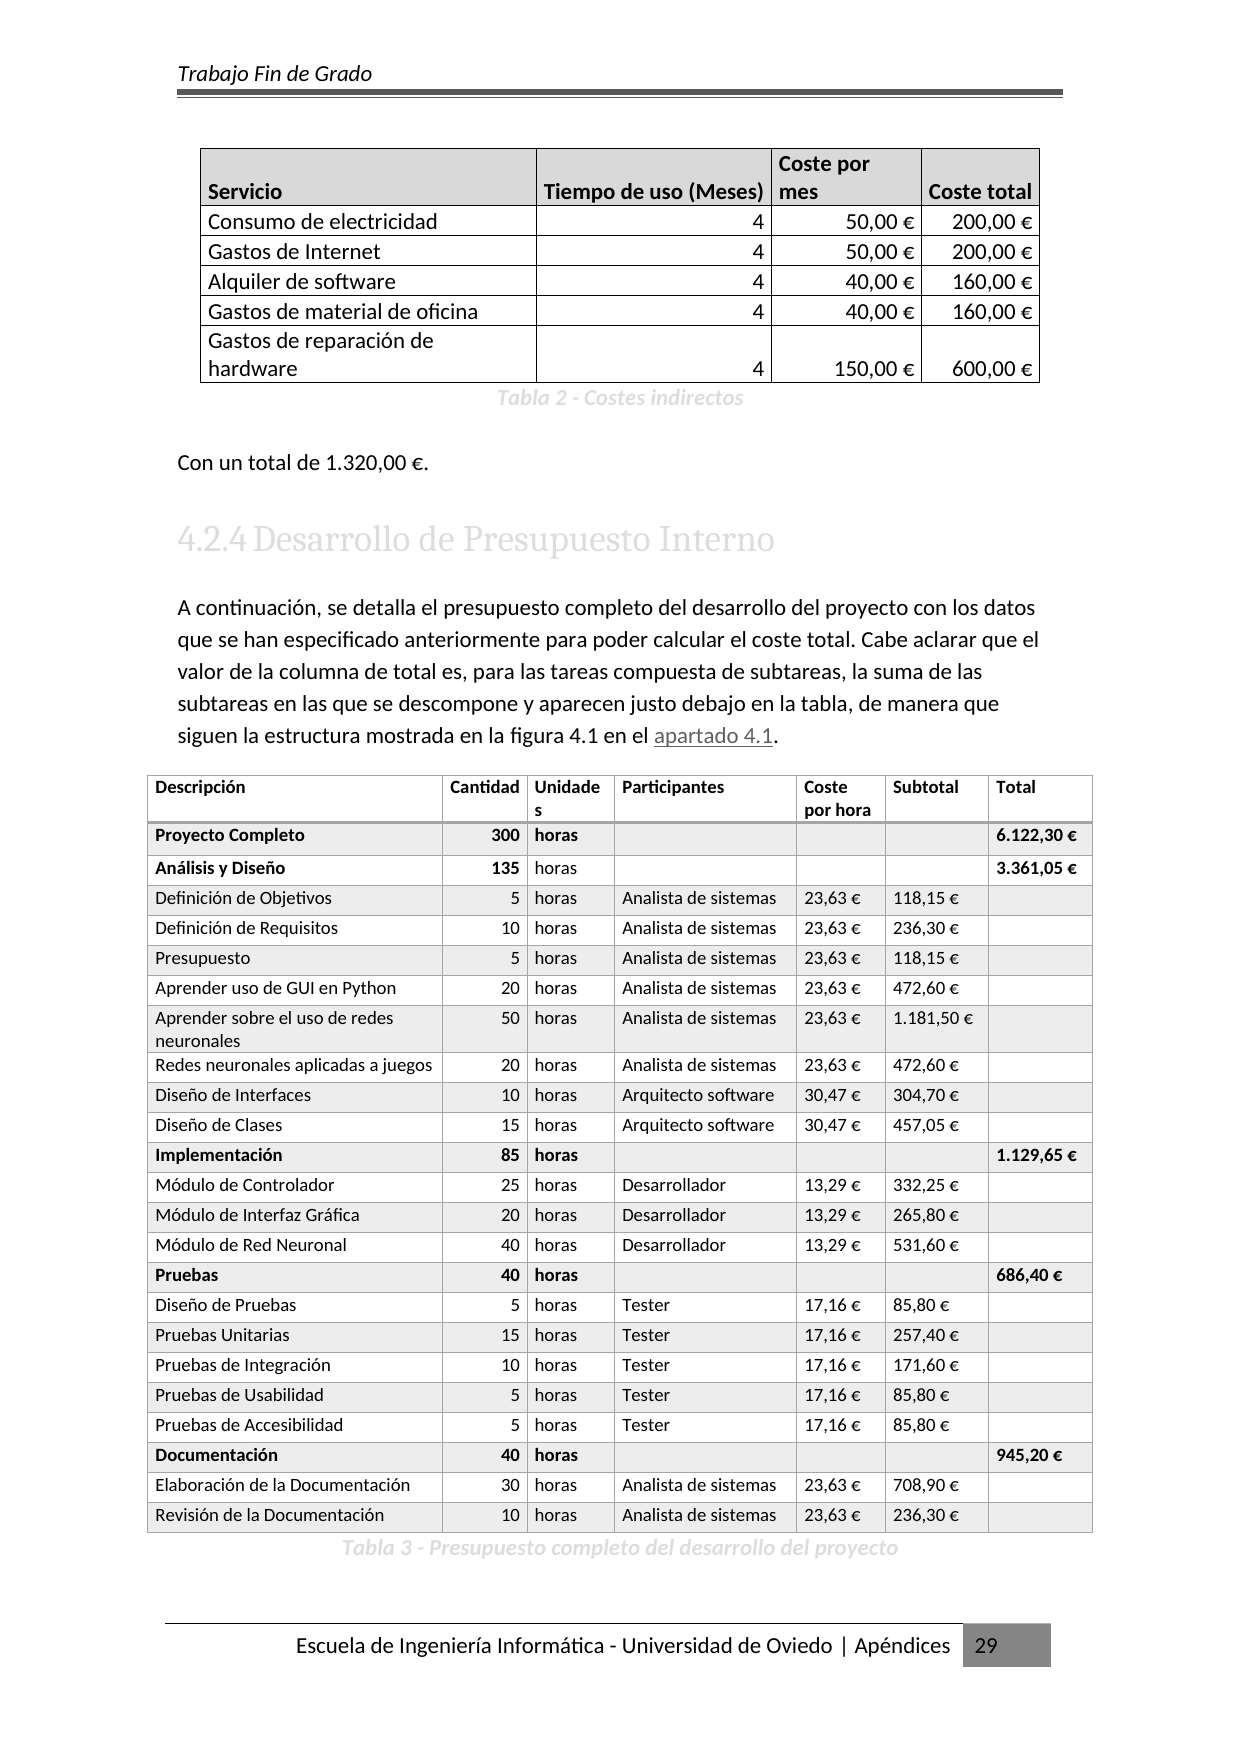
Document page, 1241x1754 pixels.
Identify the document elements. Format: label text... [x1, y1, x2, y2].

table_cell horas [528, 1203, 614, 1232]
table_cell [615, 824, 796, 855]
table_cell 10 [443, 1503, 527, 1532]
table_cell horas [528, 1323, 614, 1352]
table_cell 160,00 € [922, 266, 1039, 295]
table_cell horas [528, 1233, 614, 1262]
table_cell 4 [537, 206, 771, 235]
table_header Tiempo de uso (Meses) [537, 149, 771, 205]
table_cell Gastos de material de oficina [201, 296, 536, 325]
table_cell Aprender uso de GUI en Python [148, 976, 442, 1005]
table_cell [797, 1443, 885, 1472]
table_cell 17,16 € [797, 1323, 885, 1352]
table_cell 236,30 € [886, 916, 988, 945]
table_header Coste por hora [797, 776, 885, 821]
table_cell 40,00 € [772, 266, 921, 295]
table_cell [989, 1113, 1092, 1142]
table_cell 150,00 € [772, 326, 921, 382]
table_cell [989, 1053, 1092, 1082]
table_cell 23,63 € [797, 1053, 885, 1082]
table_cell Analista de sistemas [615, 976, 796, 1005]
table_cell [797, 1143, 885, 1172]
table_cell 30,47 € [797, 1083, 885, 1112]
table_cell 171,60 € [886, 1353, 988, 1382]
table_cell [989, 886, 1092, 915]
table_cell Analista de sistemas [615, 916, 796, 945]
table_cell 20 [443, 1053, 527, 1082]
table_cell Módulo de Red Neuronal [148, 1233, 442, 1262]
table_cell Alquiler de software [201, 266, 536, 295]
text Tabla 3 - Presupuesto completo del desarrollo del proyecto [177, 1533, 1063, 1561]
table_cell 945,20 € [989, 1443, 1092, 1472]
table_header Cantidad [443, 776, 527, 821]
table_cell 1.129,65 € [989, 1143, 1092, 1172]
table_cell horas [528, 1443, 614, 1472]
table_cell [989, 1173, 1092, 1202]
table_cell 85,80 € [886, 1383, 988, 1412]
table_cell [989, 976, 1092, 1005]
table_cell Desarrollador [615, 1233, 796, 1262]
table_header Subtotal [886, 776, 988, 821]
table_cell 13,29 € [797, 1173, 885, 1202]
table_cell Diseño de Pruebas [148, 1293, 442, 1322]
table_cell Tester [615, 1293, 796, 1322]
table_header Participantes [615, 776, 796, 821]
table_cell [797, 824, 885, 855]
table_cell 236,30 € [886, 1503, 988, 1532]
table_cell [989, 1293, 1092, 1322]
table_cell 50,00 € [772, 206, 921, 235]
table_cell 15 [443, 1323, 527, 1352]
table_cell Elaboración de la Documentación [148, 1473, 442, 1502]
table_cell Gastos de Internet [201, 236, 536, 265]
table_cell 23,63 € [797, 976, 885, 1005]
table_cell Redes neuronales aplicadas a juegos [148, 1053, 442, 1082]
table_cell horas [528, 1503, 614, 1532]
table_cell 5 [443, 1413, 527, 1442]
table_cell Definición de Requisitos [148, 916, 442, 945]
table_cell Pruebas de Integración [148, 1353, 442, 1382]
table_cell Revisión de la Documentación [148, 1503, 442, 1532]
table_cell [615, 856, 796, 885]
table_cell 40 [443, 1233, 527, 1262]
table_cell 85,80 € [886, 1293, 988, 1322]
table_header Coste total [922, 149, 1039, 205]
table_cell horas [528, 1293, 614, 1322]
table_cell 17,16 € [797, 1353, 885, 1382]
table_cell horas [528, 1413, 614, 1442]
table_cell Documentación [148, 1443, 442, 1472]
table_cell Presupuesto [148, 946, 442, 975]
table_cell 23,63 € [797, 1503, 885, 1532]
table_cell 20 [443, 1203, 527, 1232]
table_cell Definición de Objetivos [148, 886, 442, 915]
table_cell [989, 946, 1092, 975]
table_cell [989, 1083, 1092, 1112]
table_cell Analista de sistemas [615, 1473, 796, 1502]
table_cell 200,00 € [922, 206, 1039, 235]
table_cell horas [528, 824, 614, 855]
table_cell horas [528, 1353, 614, 1382]
table_cell [989, 1323, 1092, 1352]
table_cell 118,15 € [886, 946, 988, 975]
table_cell 3.361,05 € [989, 856, 1092, 885]
table_cell horas [528, 886, 614, 915]
table_cell [615, 1443, 796, 1472]
text A continuación, se detalla el presupuesto completo del desarrollo del proyecto con los datos que se han especificado anteriormente para poder calcular el coste total. Cabe aclarar que el valor de la columna de total es, para las tareas compuesta de subtareas, la suma de las subtareas en las que se descompone y aparecen justo debajo en la tabla, de manera que siguen la estructura mostrada en la figura 4.1 en el apartado 4.1. [177, 593, 1063, 749]
table_cell horas [528, 946, 614, 975]
table_cell 200,00 € [922, 236, 1039, 265]
table_cell [886, 1443, 988, 1472]
table_cell [615, 1263, 796, 1292]
table_cell horas [528, 1173, 614, 1202]
table_cell 600,00 € [922, 326, 1039, 382]
table_cell 23,63 € [797, 946, 885, 975]
table_cell 23,63 € [797, 886, 885, 915]
table_cell 5 [443, 946, 527, 975]
table_cell Desarrollador [615, 1173, 796, 1202]
table_cell 17,16 € [797, 1383, 885, 1412]
text Con un total de 1.320,00 €. [177, 448, 1063, 476]
table_cell 4 [537, 266, 771, 295]
table_cell 85 [443, 1143, 527, 1172]
table_header Coste por mes [772, 149, 921, 205]
table_header Descripción [148, 776, 442, 821]
table_cell Módulo de Controlador [148, 1173, 442, 1202]
table_cell 85,80 € [886, 1413, 988, 1442]
table_cell horas [528, 1143, 614, 1172]
table_cell 50,00 € [772, 236, 921, 265]
table_cell horas [528, 1473, 614, 1502]
table_cell horas [528, 1083, 614, 1112]
table_cell [989, 1413, 1092, 1442]
table_cell horas [528, 856, 614, 885]
table_cell Consumo de electricidad [201, 206, 536, 235]
table_cell Diseño de Interfaces [148, 1083, 442, 1112]
table_cell [886, 856, 988, 885]
table_cell 17,16 € [797, 1293, 885, 1322]
table_header Total [989, 776, 1092, 821]
table_cell 160,00 € [922, 296, 1039, 325]
table_header Unidades [528, 776, 614, 821]
table_cell 25 [443, 1173, 527, 1202]
table_cell [989, 1503, 1092, 1532]
table_cell Analista de sistemas [615, 886, 796, 915]
table_cell 5 [443, 886, 527, 915]
table_cell 6.122,30 € [989, 824, 1092, 855]
table_cell horas [528, 1006, 614, 1052]
table_cell Aprender sobre el uso de redes neuronales [148, 1006, 442, 1052]
table_cell horas [528, 1113, 614, 1142]
table_cell 10 [443, 1353, 527, 1382]
table_cell Analista de sistemas [615, 946, 796, 975]
table_cell 531,60 € [886, 1233, 988, 1262]
table_cell 13,29 € [797, 1233, 885, 1262]
table_cell 50 [443, 1006, 527, 1052]
table_cell [989, 1353, 1092, 1382]
table_cell 17,16 € [797, 1413, 885, 1442]
table_cell horas [528, 976, 614, 1005]
table_cell [989, 916, 1092, 945]
table_cell horas [528, 1053, 614, 1082]
table_cell Implementación [148, 1143, 442, 1172]
table_cell Arquitecto software [615, 1113, 796, 1142]
table_cell Proyecto Completo [148, 824, 442, 855]
table_cell Pruebas [148, 1263, 442, 1292]
table_cell 23,63 € [797, 1006, 885, 1052]
table_cell Módulo de Interfaz Gráfica [148, 1203, 442, 1232]
table_cell 23,63 € [797, 1473, 885, 1502]
table_cell [615, 1143, 796, 1172]
table_cell Tester [615, 1323, 796, 1352]
table_cell Pruebas de Usabilidad [148, 1383, 442, 1412]
table_cell [797, 856, 885, 885]
table_cell 265,80 € [886, 1203, 988, 1232]
table_cell [989, 1383, 1092, 1412]
table_cell Pruebas Unitarias [148, 1323, 442, 1352]
table_cell [886, 824, 988, 855]
table_cell [886, 1263, 988, 1292]
table_cell Gastos de reparación de hardware [201, 326, 536, 382]
table_cell [989, 1473, 1092, 1502]
table_cell horas [528, 1383, 614, 1412]
table_cell 304,70 € [886, 1083, 988, 1112]
table_cell 15 [443, 1113, 527, 1142]
table_cell 472,60 € [886, 976, 988, 1005]
table_cell 708,90 € [886, 1473, 988, 1502]
table_cell 40 [443, 1443, 527, 1472]
table_cell 472,60 € [886, 1053, 988, 1082]
table_cell Análisis y Diseño [148, 856, 442, 885]
table_cell Analista de sistemas [615, 1053, 796, 1082]
table_cell 10 [443, 916, 527, 945]
table_cell Arquitecto software [615, 1083, 796, 1112]
table_cell Tester [615, 1413, 796, 1442]
table_cell Diseño de Clases [148, 1113, 442, 1142]
table_cell 332,25 € [886, 1173, 988, 1202]
table_cell 1.181,50 € [886, 1006, 988, 1052]
table_cell 30,47 € [797, 1113, 885, 1142]
table_cell 300 [443, 824, 527, 855]
table_cell [989, 1203, 1092, 1232]
table_cell 4 [537, 236, 771, 265]
table_cell Tester [615, 1353, 796, 1382]
table_cell 457,05 € [886, 1113, 988, 1142]
table_cell [886, 1143, 988, 1172]
table_cell 135 [443, 856, 527, 885]
table_cell Pruebas de Accesibilidad [148, 1413, 442, 1442]
table_cell [989, 1006, 1092, 1052]
table_header Servicio [201, 149, 536, 205]
table_cell 118,15 € [886, 886, 988, 915]
table_cell [989, 1233, 1092, 1262]
table_cell 40,00 € [772, 296, 921, 325]
table_cell horas [528, 916, 614, 945]
table_cell 13,29 € [797, 1203, 885, 1232]
table_cell 257,40 € [886, 1323, 988, 1352]
table_cell Desarrollador [615, 1203, 796, 1232]
table_cell 20 [443, 976, 527, 1005]
table_cell Tester [615, 1383, 796, 1412]
subtitle Desarrollo de Presupuesto Interno [177, 518, 1063, 561]
table_cell 686,40 € [989, 1263, 1092, 1292]
table_cell 10 [443, 1083, 527, 1112]
table_cell 4 [537, 326, 771, 382]
table_cell horas [528, 1263, 614, 1292]
text Tabla 2 - Costes indirectos [177, 383, 1063, 411]
table_cell 23,63 € [797, 916, 885, 945]
table_cell 4 [537, 296, 771, 325]
table_cell Analista de sistemas [615, 1006, 796, 1052]
table_cell [797, 1263, 885, 1292]
table_cell Analista de sistemas [615, 1503, 796, 1532]
table_cell 5 [443, 1293, 527, 1322]
table_cell 30 [443, 1473, 527, 1502]
table_cell 5 [443, 1383, 527, 1412]
table_cell 40 [443, 1263, 527, 1292]
